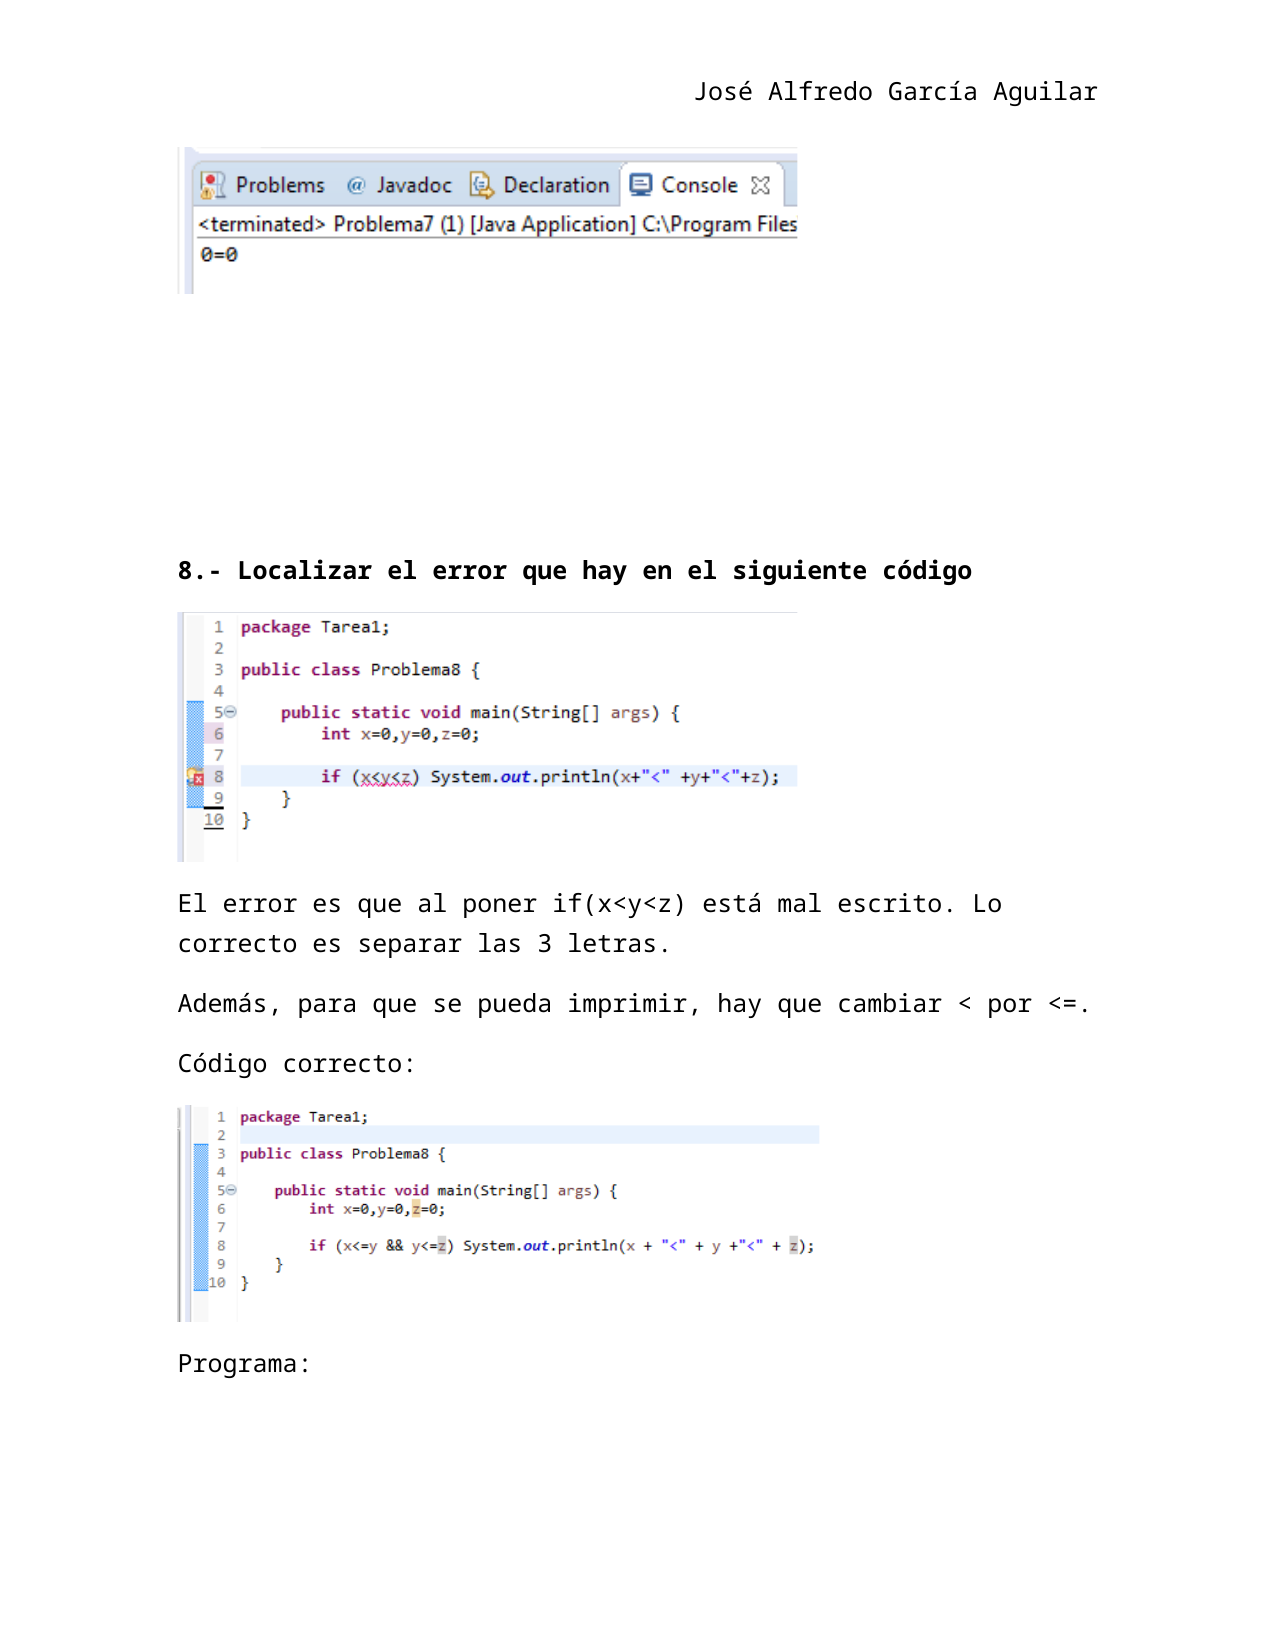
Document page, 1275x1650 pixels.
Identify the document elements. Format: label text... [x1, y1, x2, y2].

text Además, para que se pueda imprimir, hay que cambiar < por <=. [177, 985, 1098, 1019]
picture [177, 1105, 820, 1322]
picture [177, 612, 798, 862]
picture [177, 147, 798, 294]
text El error es que al poner if(x<y<z) está mal escrito. Lo correcto es separar las 3 letras. [177, 886, 1098, 959]
text 8.- Localizar el error que hay en el siguiente código [177, 553, 1098, 587]
text Código correcto: [177, 1045, 1098, 1079]
text Programa: [177, 1346, 1098, 1380]
